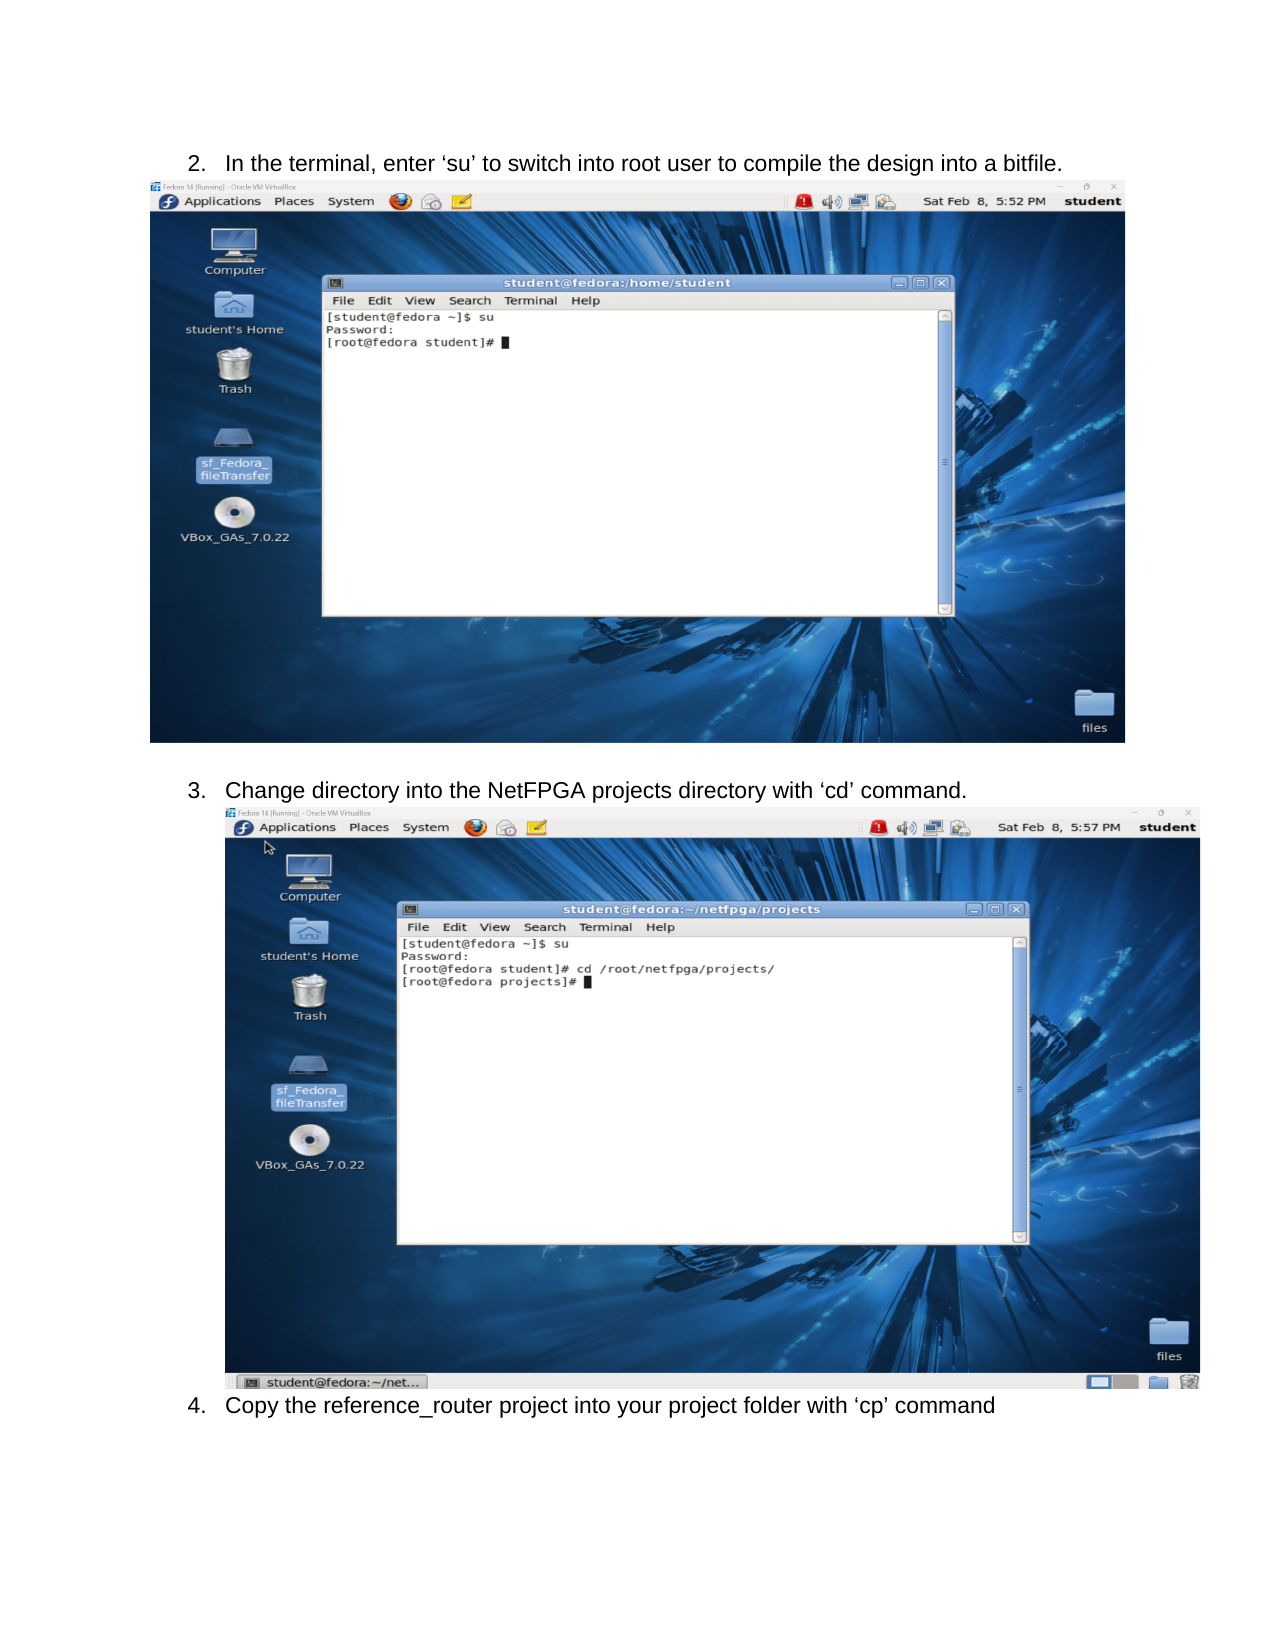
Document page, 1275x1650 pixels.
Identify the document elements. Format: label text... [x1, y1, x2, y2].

list Change directory into the NetFPGA projects directory with ‘cd’ command. [187, 777, 1125, 803]
picture [150, 180, 1125, 743]
picture [225, 807, 1200, 1389]
list Copy the reference_router project into your project folder with ‘cp’ command [187, 1392, 1125, 1418]
list In the terminal, enter ‘su’ to switch into root user to compile the design into a bitfile. [187, 150, 1125, 176]
